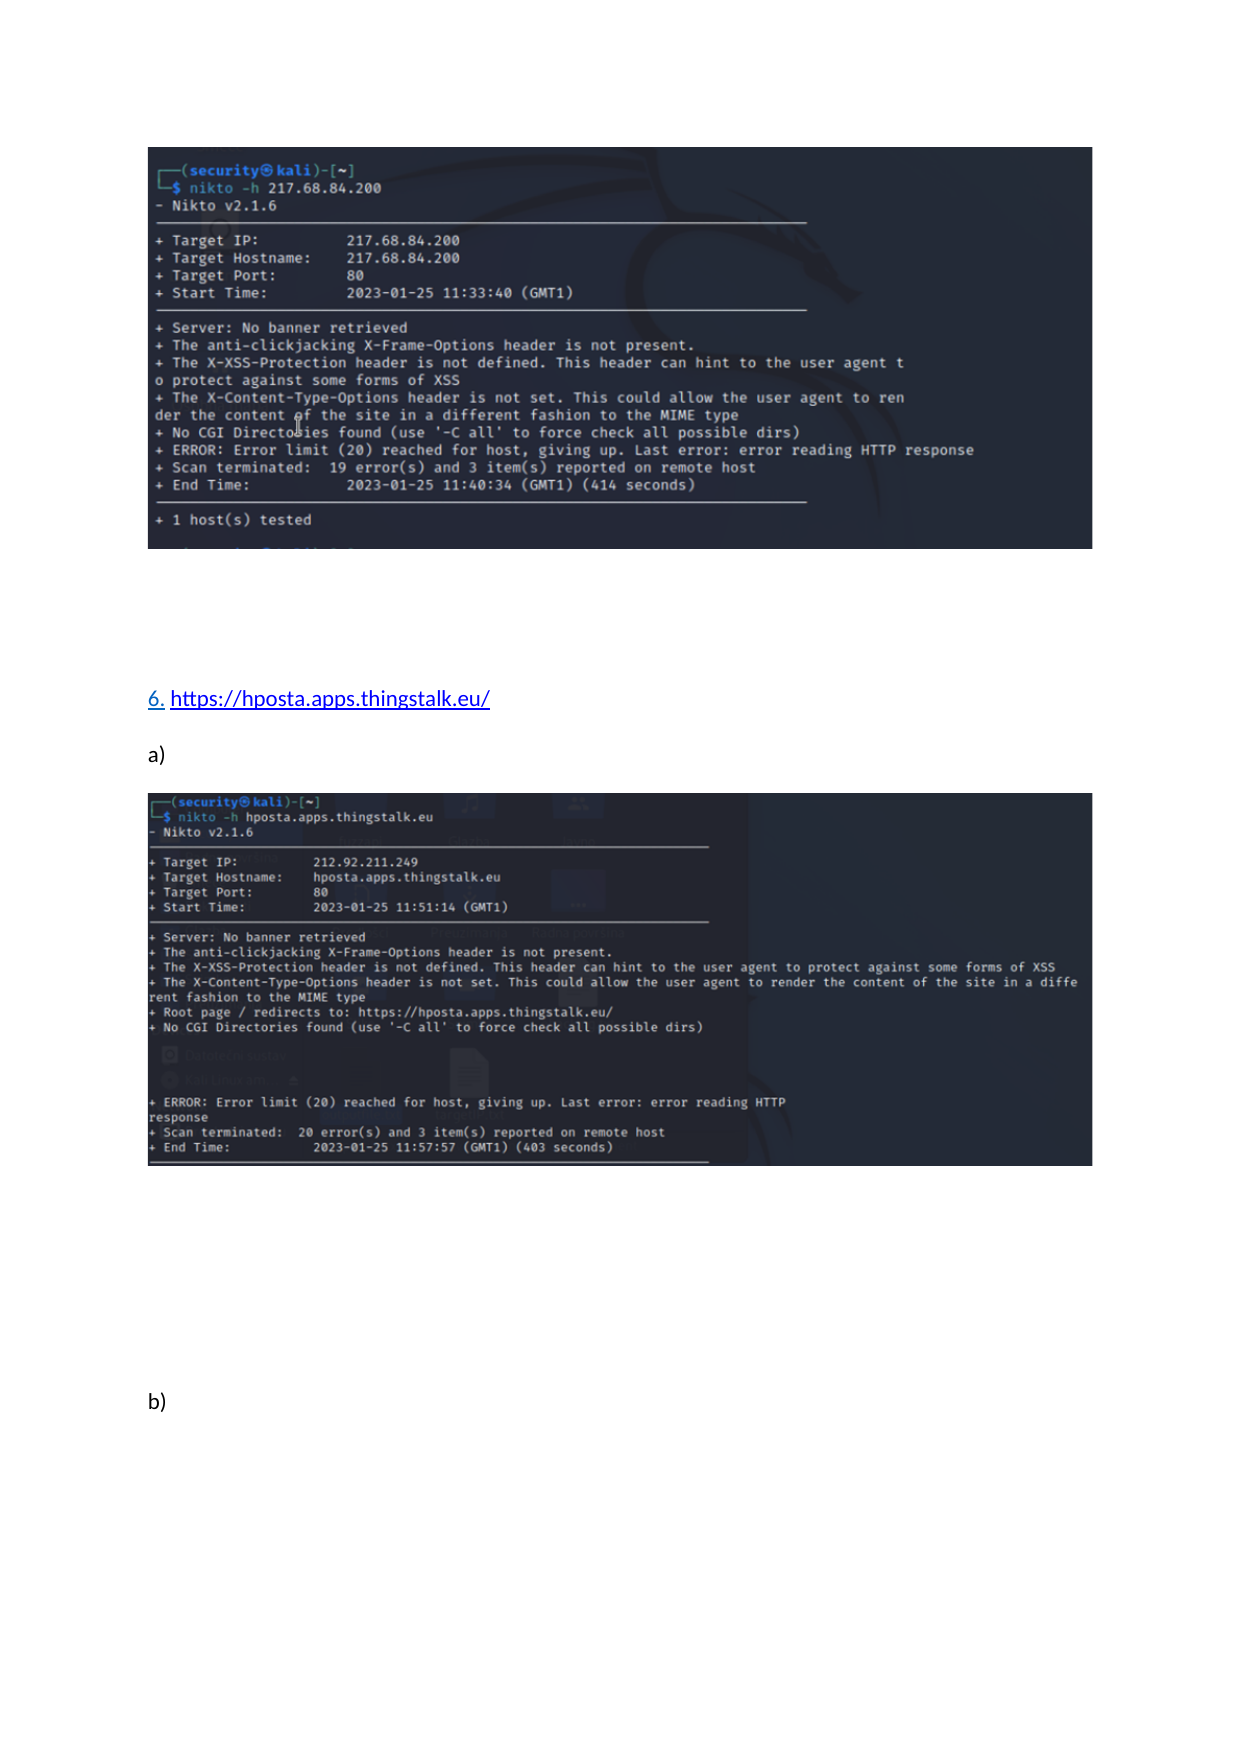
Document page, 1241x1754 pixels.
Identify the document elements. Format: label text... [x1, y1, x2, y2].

text b) [148, 1387, 1093, 1415]
text a) [148, 740, 1093, 768]
picture [147, 793, 1093, 1166]
picture [147, 147, 1093, 549]
text 6. https://hposta.apps.thingstalk.eu/ [148, 684, 1093, 712]
